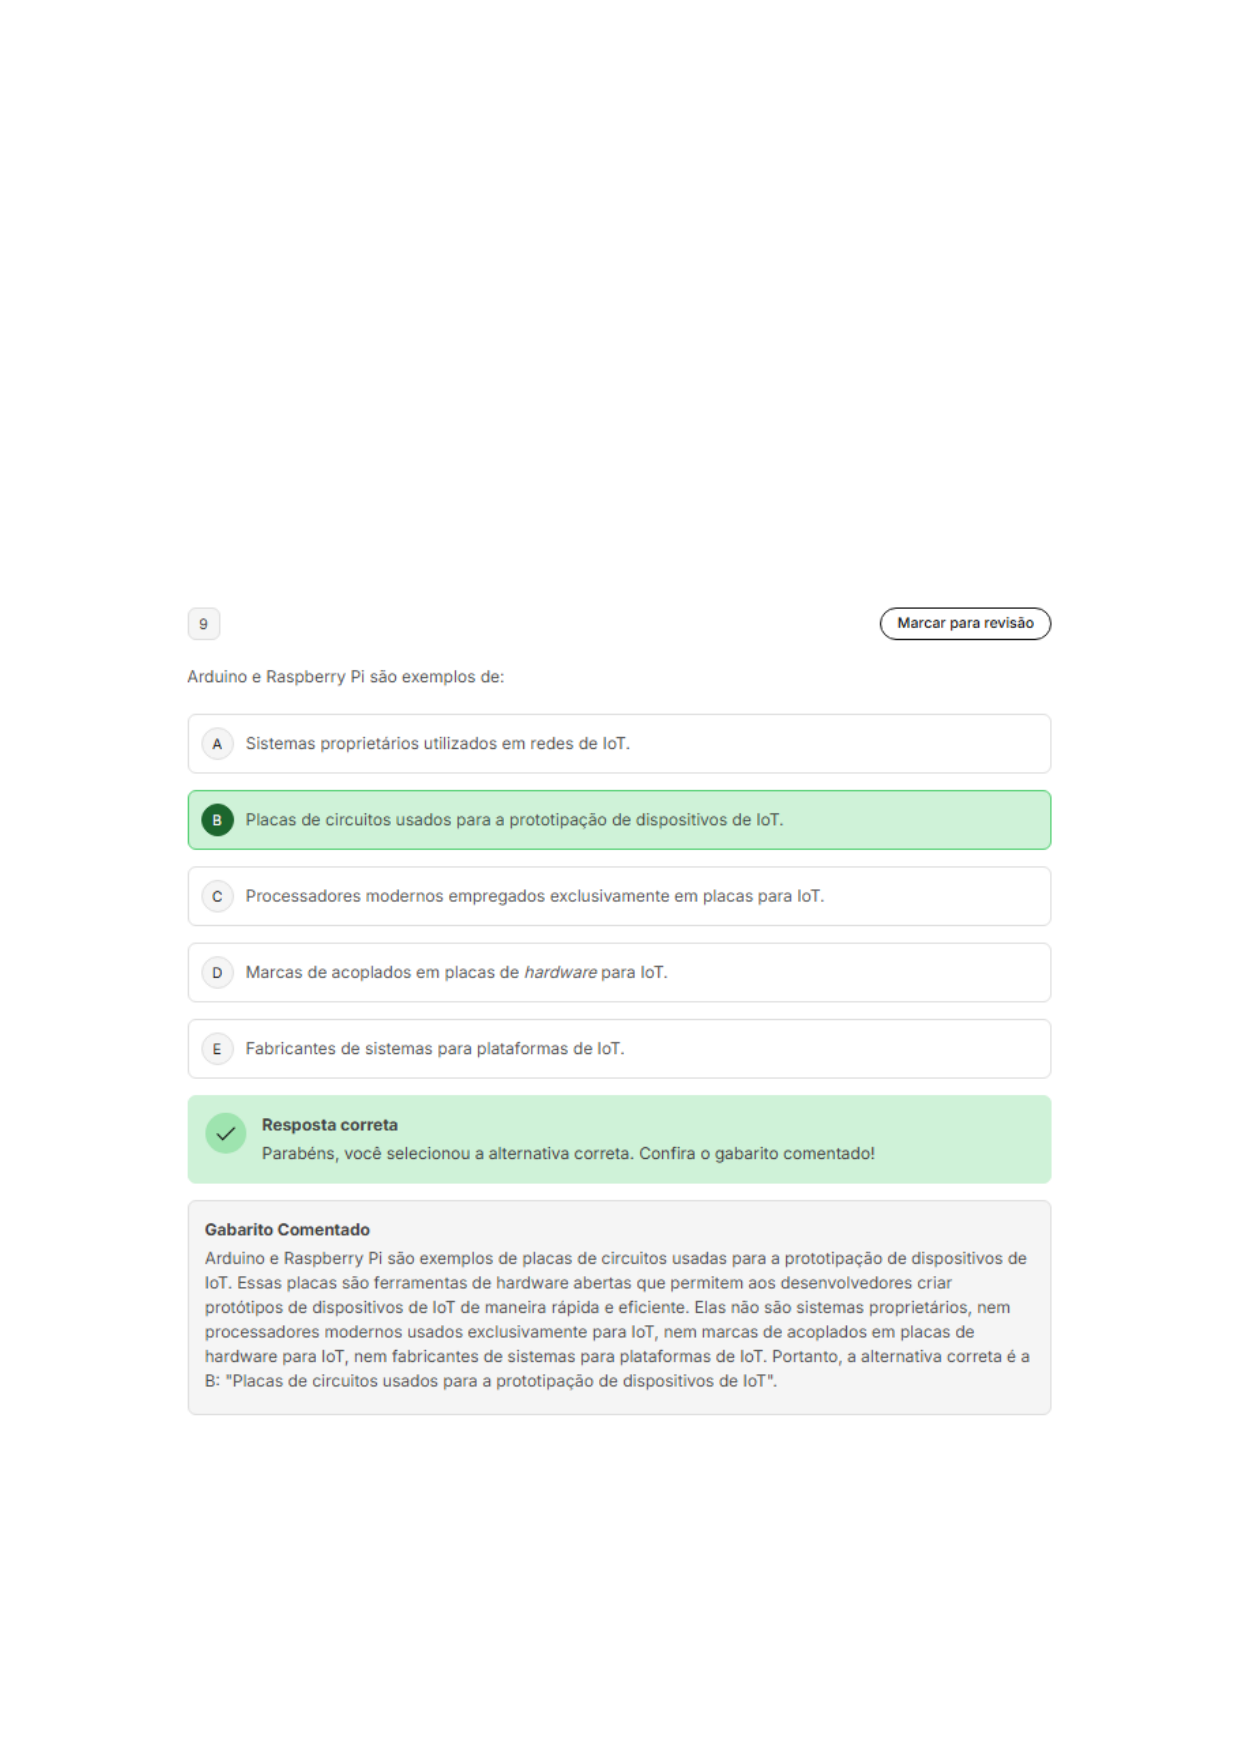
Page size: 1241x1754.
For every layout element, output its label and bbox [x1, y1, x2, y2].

picture [177, 594, 1063, 1429]
